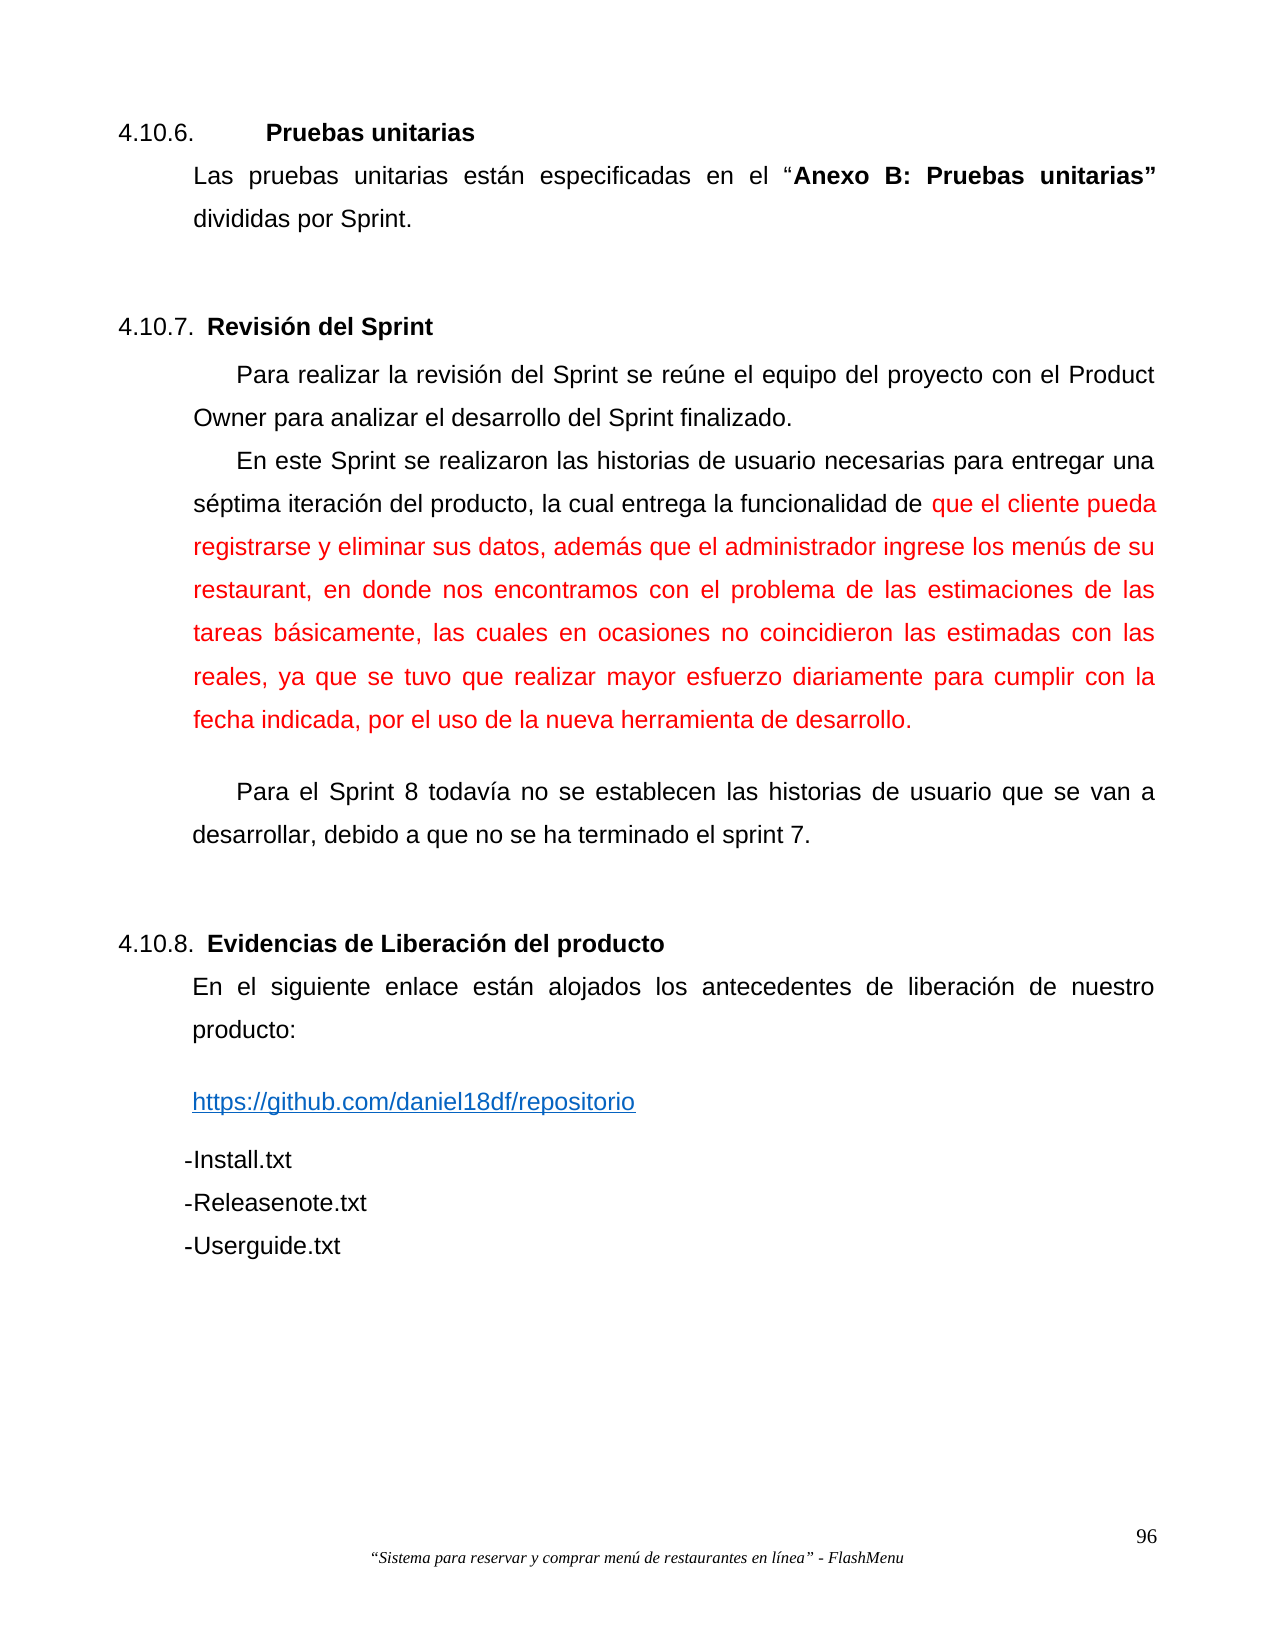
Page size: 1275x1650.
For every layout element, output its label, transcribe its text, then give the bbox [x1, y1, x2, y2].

text Para realizar la revisión del Sprint se reúne el equipo del proyecto con el Product Owner para analizar el desarrollo del Sprint finalizado. [193, 359, 1157, 431]
text En el siguiente enlace están alojados los antecedentes de liberación de nuestro producto: [192, 972, 1157, 1044]
list Install.txt [184, 1144, 1157, 1173]
list Pruebas unitarias [118, 118, 1157, 147]
subtitle Evidencias de Liberación del producto [118, 929, 1157, 958]
list Revisión del Sprint [118, 312, 1157, 341]
list Userguide.txt [184, 1231, 1157, 1260]
list Releasenote.txt [184, 1188, 1157, 1217]
text https://github.com/daniel18df/repositorio [192, 1087, 1157, 1116]
text En este Sprint se realizaron las historias de usuario necesarias para entregar una séptima iteración del producto, la cual entrega la funcionalidad de que el cliente pueda registrarse y eliminar sus datos, además que el administrador ingrese los menús de su restaurant, en donde nos encontramos con el problema de las estimaciones de las tareas básicamente, las cuales en ocasiones no coincidieron las estimadas con las reales, ya que se tuvo que realizar mayor esfuerzo diariamente para cumplir con la fecha indicada, por el uso de la nueva herramienta de desarrollo. [193, 446, 1157, 733]
text Para el Sprint 8 todavía no se establecen las historias de usuario que se van a desarrollar, debido a que no se ha terminado el sprint 7. [192, 776, 1157, 848]
list Las pruebas unitarias están especificadas en el “Anexo B: Pruebas unitarias” divididas por Sprint. [193, 161, 1157, 233]
